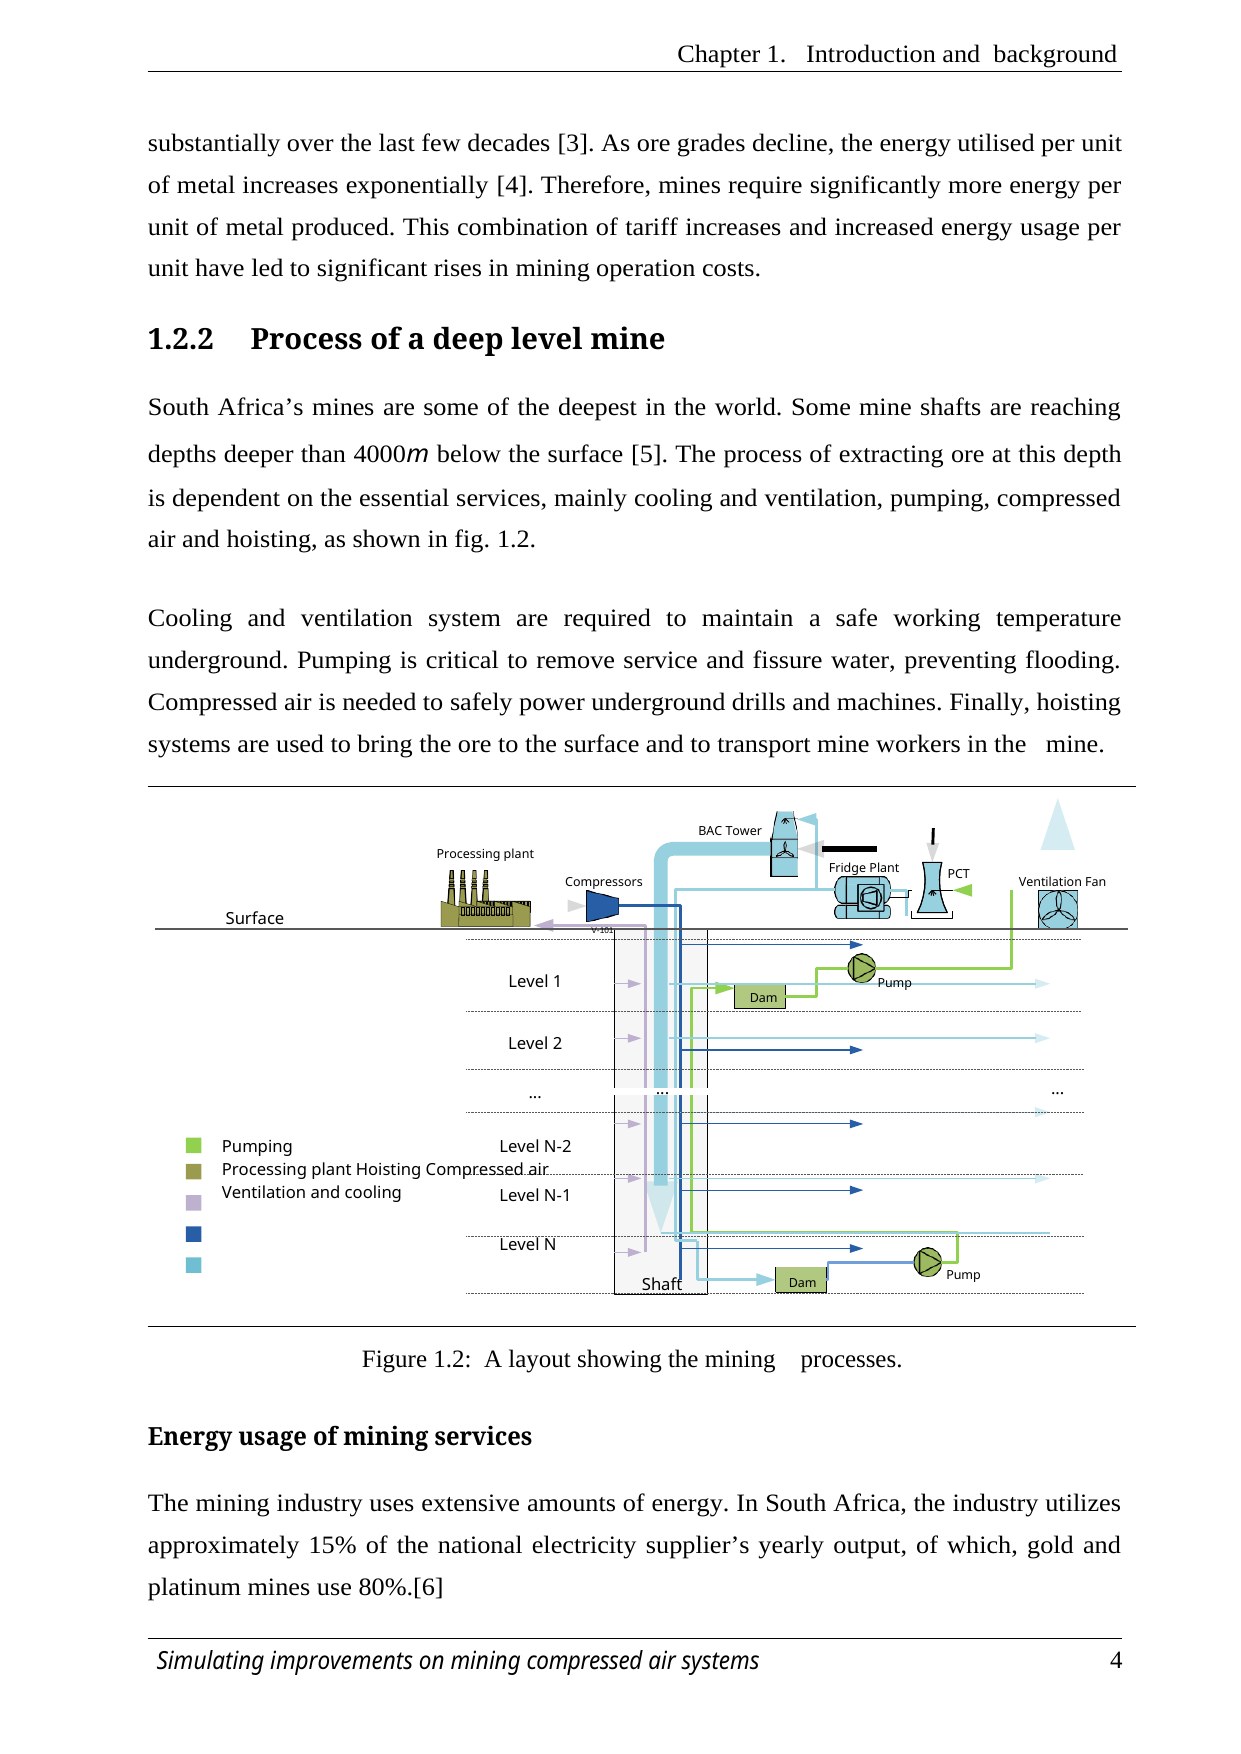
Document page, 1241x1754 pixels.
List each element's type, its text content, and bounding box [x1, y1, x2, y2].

picture [1038, 890, 1078, 928]
picture [447, 870, 489, 906]
text substantially over the last few decades [3]. As ore grades decline, the energy utilised per unit of metal increases exponentially [4]. Therefore, mines require significantly more energy per unit of metal produced. This combination of tariff increases and increased energy usage per unit have led to significant rises in mining operation costs. [148, 128, 1122, 282]
text The mining industry uses extensive amounts of energy. In South Africa, the industry utilizes approximately 15% of the national electricity supplier’s yearly output, of which, gold and platinum mines use 80%.[6] [148, 1488, 1122, 1600]
text Figure 1.2: A layout showing the mining processes. [362, 1344, 1148, 1373]
picture [913, 1247, 942, 1277]
subtitle Energy usage of mining services [148, 1419, 1148, 1453]
text South Africa’s mines are some of the deepest in the world. Some mine shafts are reaching depths deeper than 4000m below the surface [5]. The process of extracting ore at this depth is dependent on the essential services, mainly cooling and ventilation, pumping, compressed air and hoisting, as shown in fig. 1.2. [148, 392, 1122, 553]
picture [586, 890, 619, 922]
picture [847, 953, 876, 983]
picture [770, 811, 798, 877]
picture [834, 876, 891, 919]
subtitle Process of a deep level mine [148, 318, 1148, 358]
text Cooling and ventilation system are required to maintain a safe working temperature underground. Pumping is critical to remove service and fissure water, preventing flooding. Compressed air is needed to safely power underground drills and machines. Finally, hoisting systems are used to bring the ore to the surface and to transport mine workers in the mine. [148, 603, 1122, 757]
